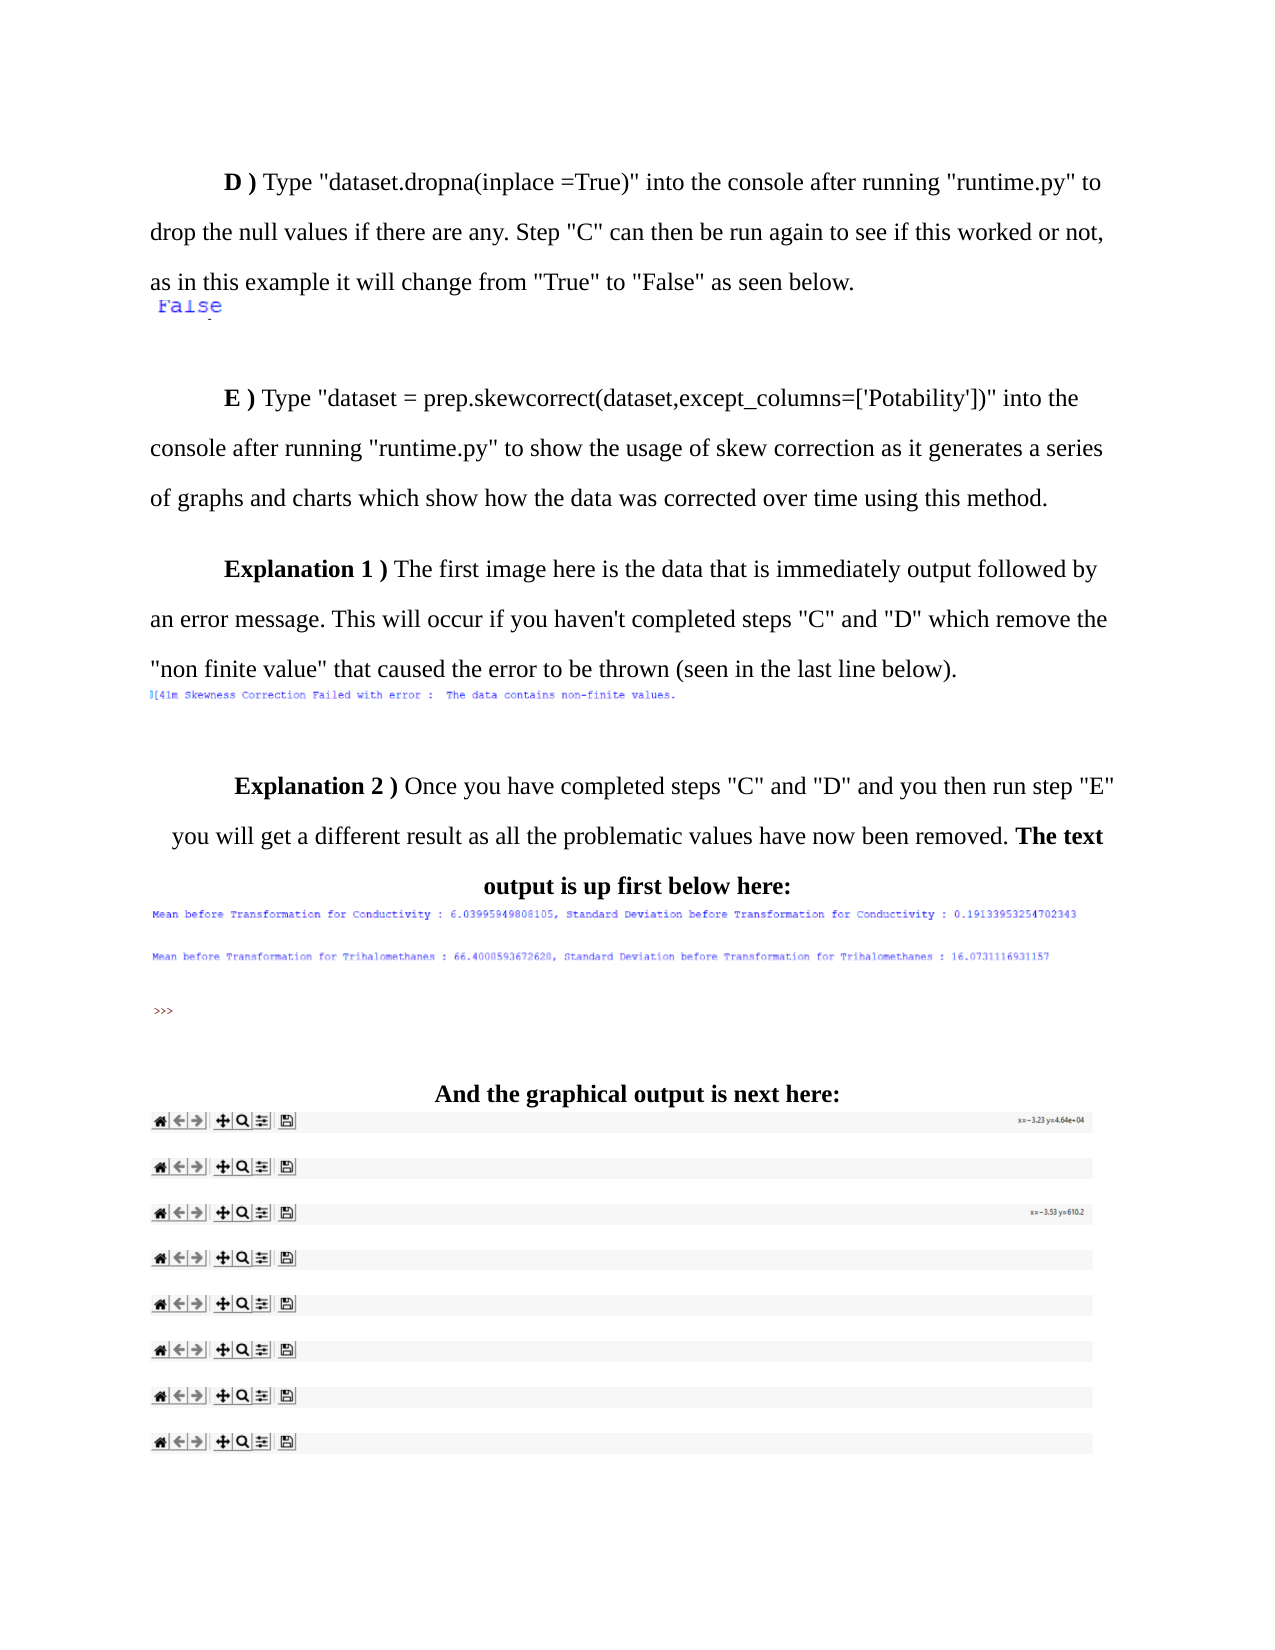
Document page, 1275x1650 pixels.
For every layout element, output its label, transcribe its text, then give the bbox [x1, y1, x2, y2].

text And the graphical output is next here: [150, 1062, 1125, 1112]
text D ) Type "dataset.dropna(inplace =True)" into the console after running "runtime.py" to drop the null values if there are any. Step "C" can then be run again to see if this worked or not, as in this example it will change from "True" to "False" as seen below. [150, 150, 1125, 300]
text E ) Type "dataset = prep.skewcorrect(dataset,except_columns=['Potability'])" into the console after running "runtime.py" to show the usage of skew correction as it generates a series of graphs and charts which show how the data was corrected over time using this method. [150, 367, 1125, 517]
text Explanation 2 ) Once you have completed steps "C" and "D" and you then run step "E" you will get a different result as all the problematic values have now been removed. The text output is up first below here: [150, 754, 1125, 904]
text Explanation 1 ) The first image here is the data that is immediately output followed by an error message. This will occur if you haven't completed steps "C" and "D" which remove the "non finite value" that caused the error to be thrown (seen in the last line below). [150, 537, 1125, 687]
